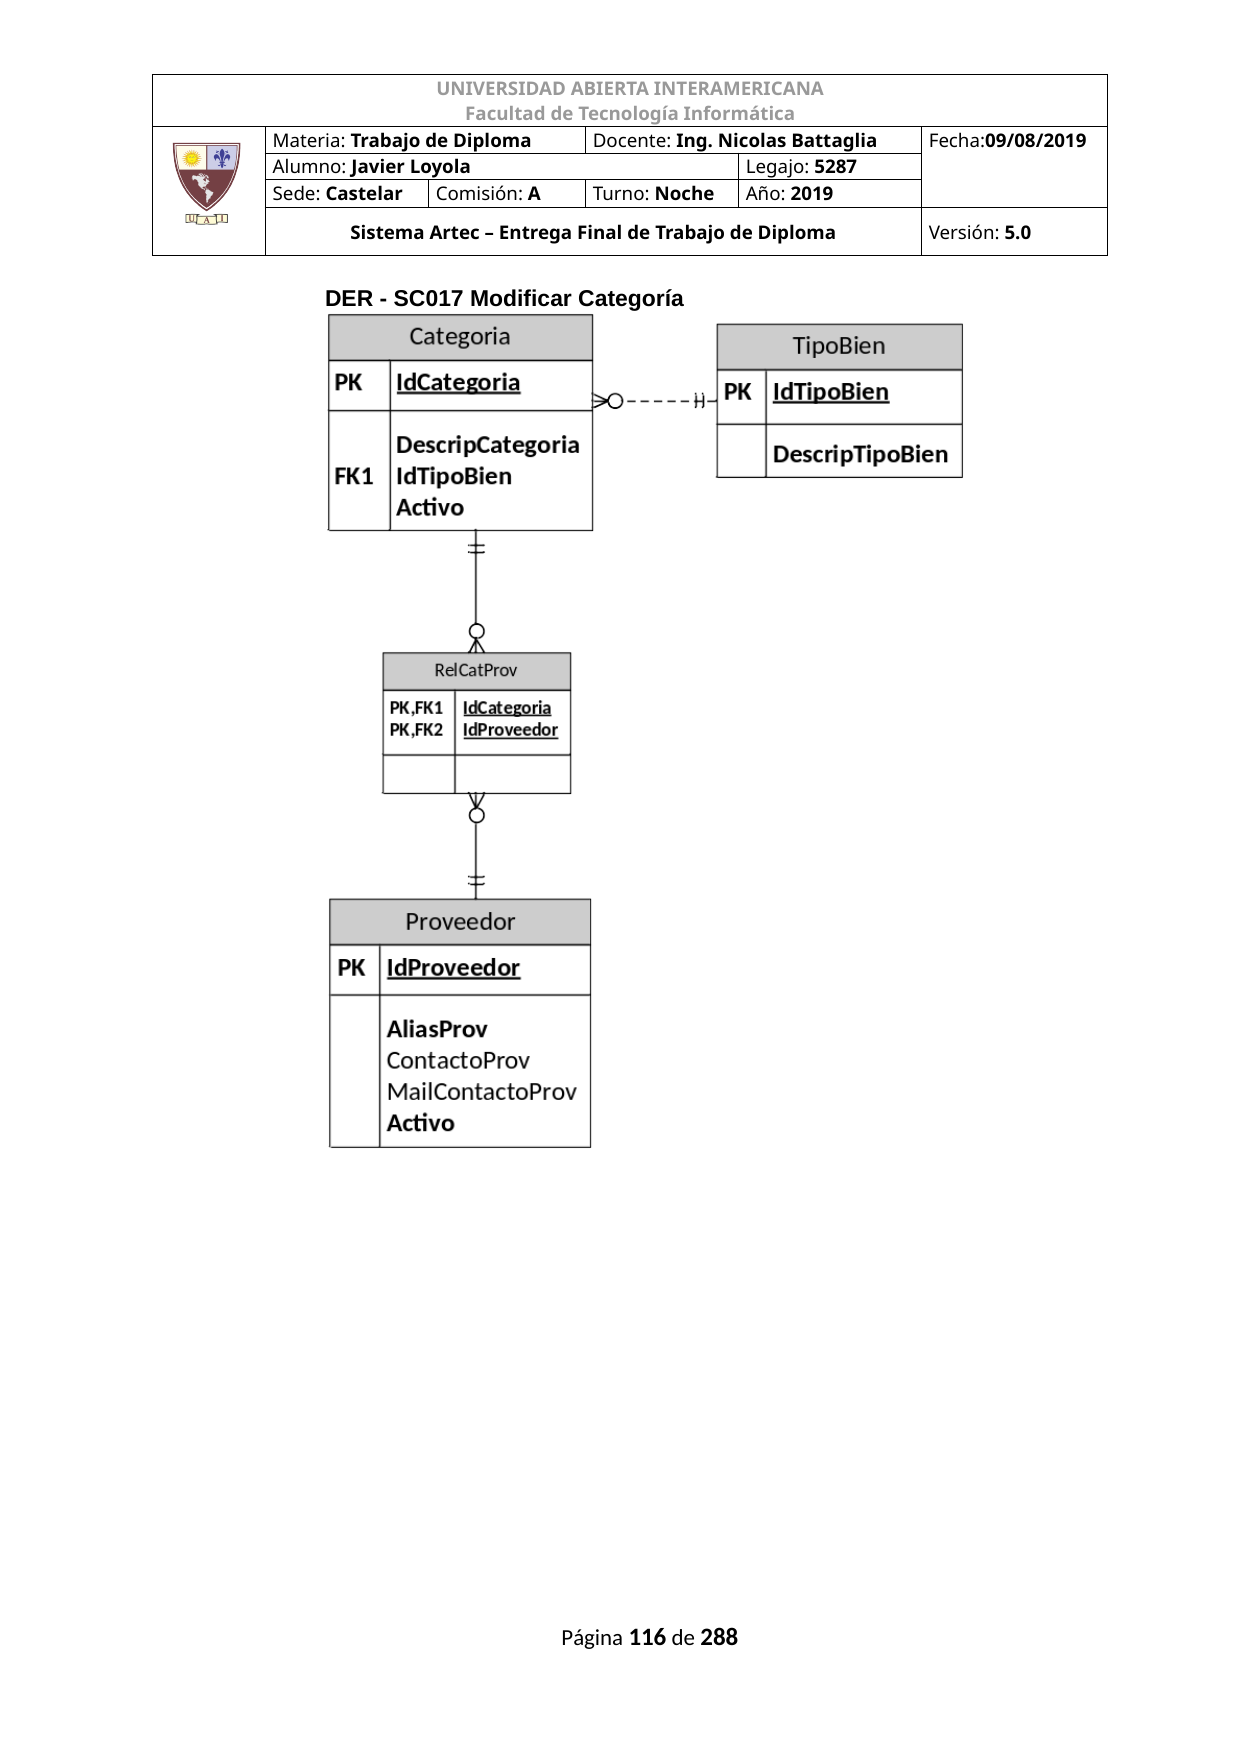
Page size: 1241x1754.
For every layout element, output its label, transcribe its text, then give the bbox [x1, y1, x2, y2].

picture [157, 136, 257, 228]
text DER - SC017 Modificar Categoría [325, 284, 1122, 311]
